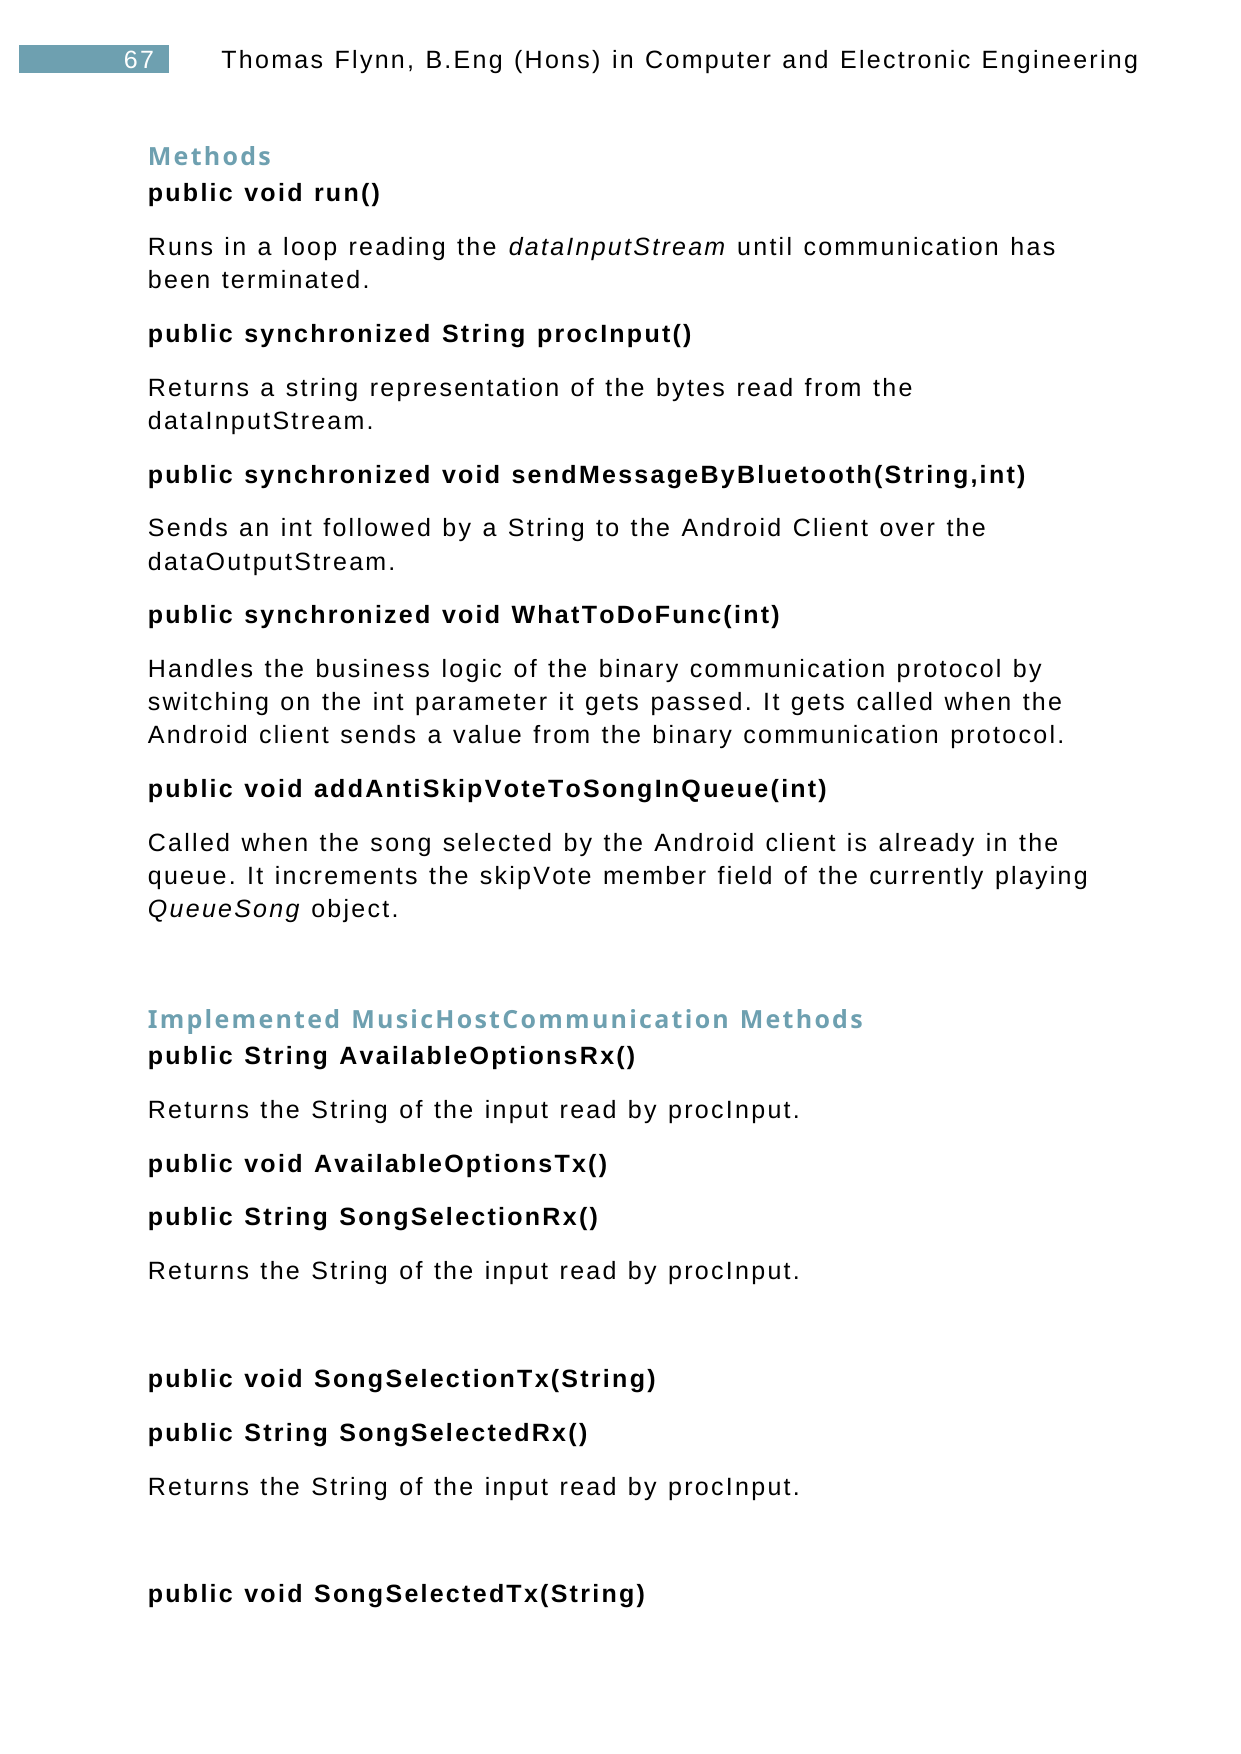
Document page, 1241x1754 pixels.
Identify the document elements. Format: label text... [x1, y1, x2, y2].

text public String SongSelectedRx() [148, 1418, 1122, 1447]
text public void SongSelectionTx(String) [148, 1364, 1122, 1393]
text Returns the String of the input read by procInput. [148, 1095, 1122, 1123]
text public void addAntiSkipVoteToSongInQueue(int) [148, 774, 1122, 803]
text Sends an int followed by a String to the Android Client over the dataOutputStream. [148, 513, 1122, 575]
text public void AvailableOptionsTx() [148, 1148, 1122, 1177]
text Runs in a loop reading the dataInputStream until communication has been terminated. [148, 232, 1122, 294]
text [148, 1256, 1122, 1285]
text public String SongSelectionRx() [148, 1202, 1122, 1231]
text public synchronized String procInput() [148, 319, 1122, 348]
text public void run() [148, 178, 1122, 207]
text public synchronized void sendMessageByBluetooth(String,int) [148, 459, 1122, 488]
text public void SongSelectedTx(String) [148, 1579, 1122, 1608]
text Returns a string representation of the bytes read from the dataInputStream. [148, 373, 1122, 434]
text public synchronized void WhatToDoFunc(int) [148, 600, 1122, 629]
text Called when the song selected by the Android client is already in the queue. It increments the skipVote member field of the currently playing QueueSong object. [148, 828, 1122, 923]
subtitle Implemented MusicHostCommunication Methods [148, 1002, 1122, 1036]
text public String AvailableOptionsRx() [148, 1041, 1122, 1069]
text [148, 1472, 1122, 1500]
subtitle Methods [148, 139, 1122, 173]
text Handles the business logic of the binary communication protocol by switching on the int parameter it gets passed. It gets called when the Android client sends a value from the binary communication protocol. [148, 654, 1122, 749]
